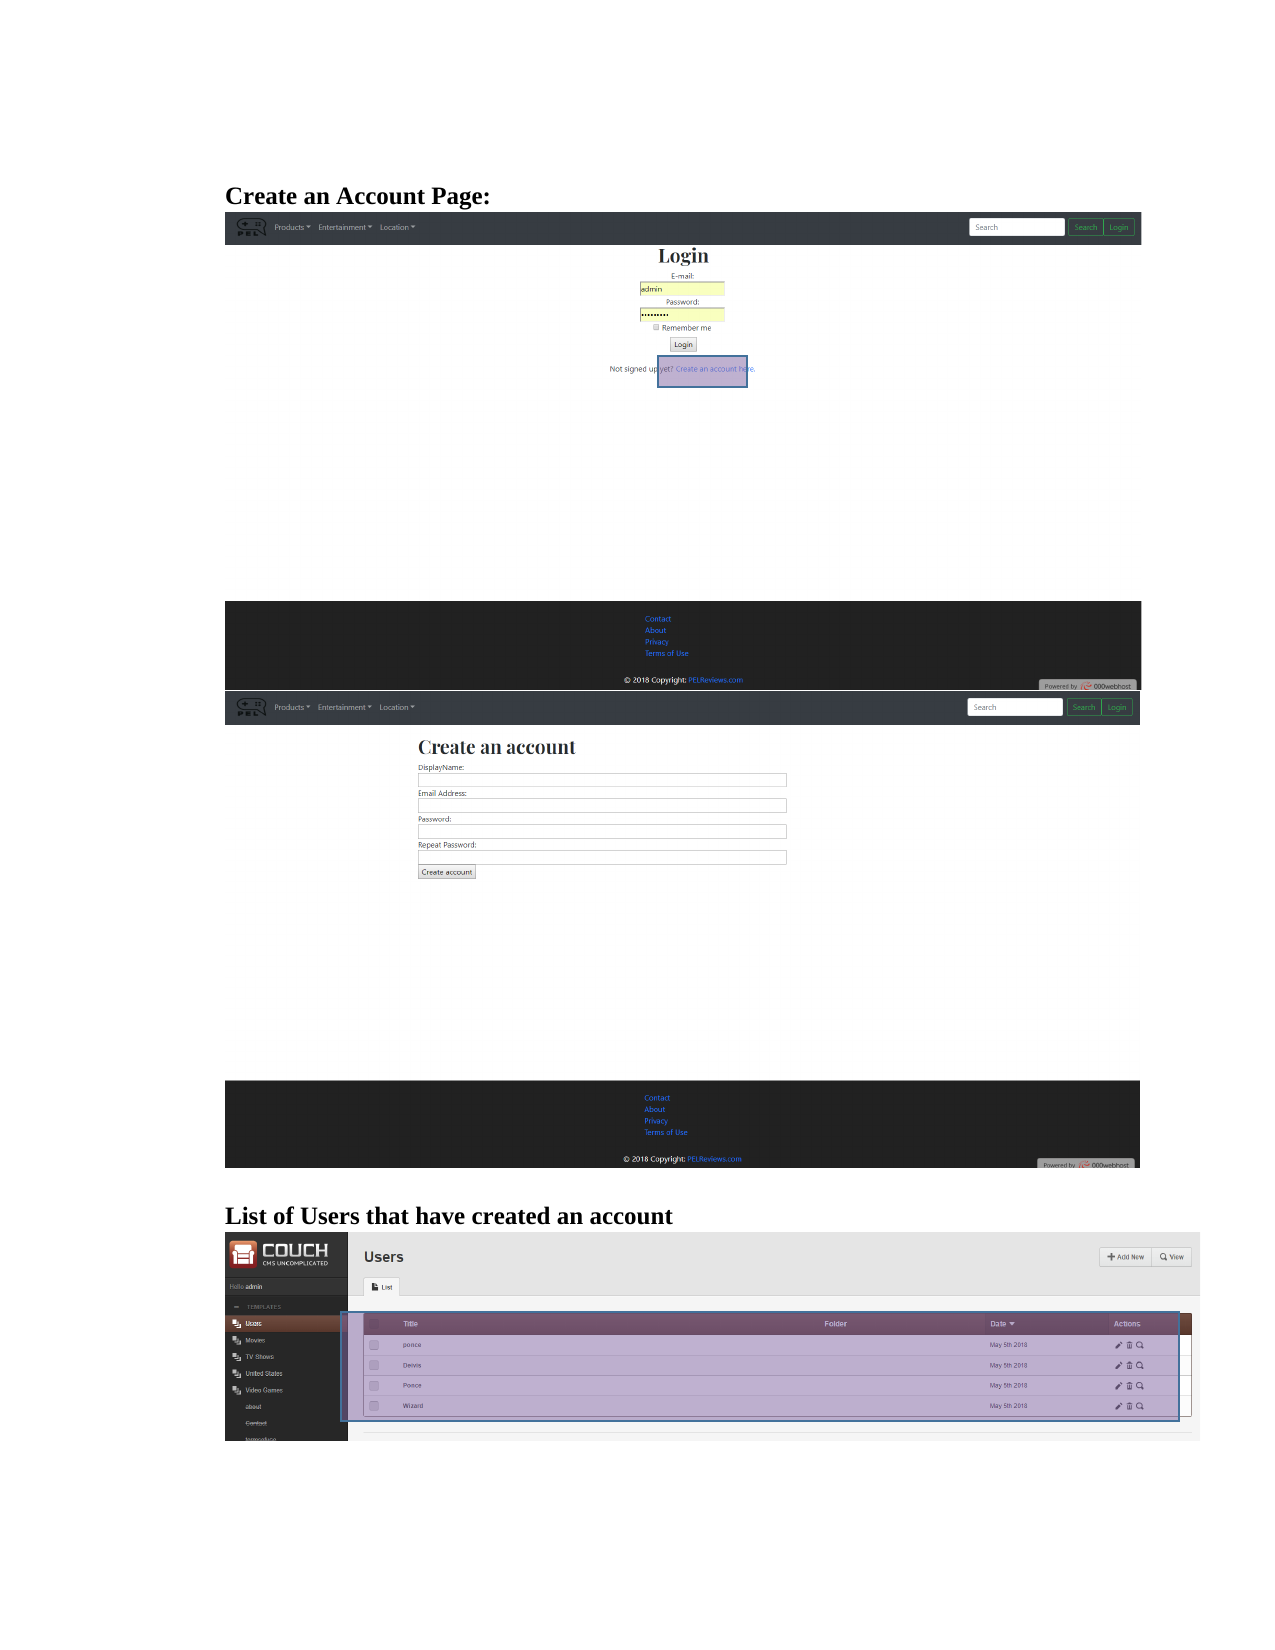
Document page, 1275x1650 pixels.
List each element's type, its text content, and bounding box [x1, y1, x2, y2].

text Create an Account Page: [225, 181, 1125, 210]
picture [225, 691, 1140, 1168]
picture [225, 1232, 1200, 1441]
text List of Users that have created an account [225, 1201, 1125, 1230]
picture [225, 212, 1142, 690]
